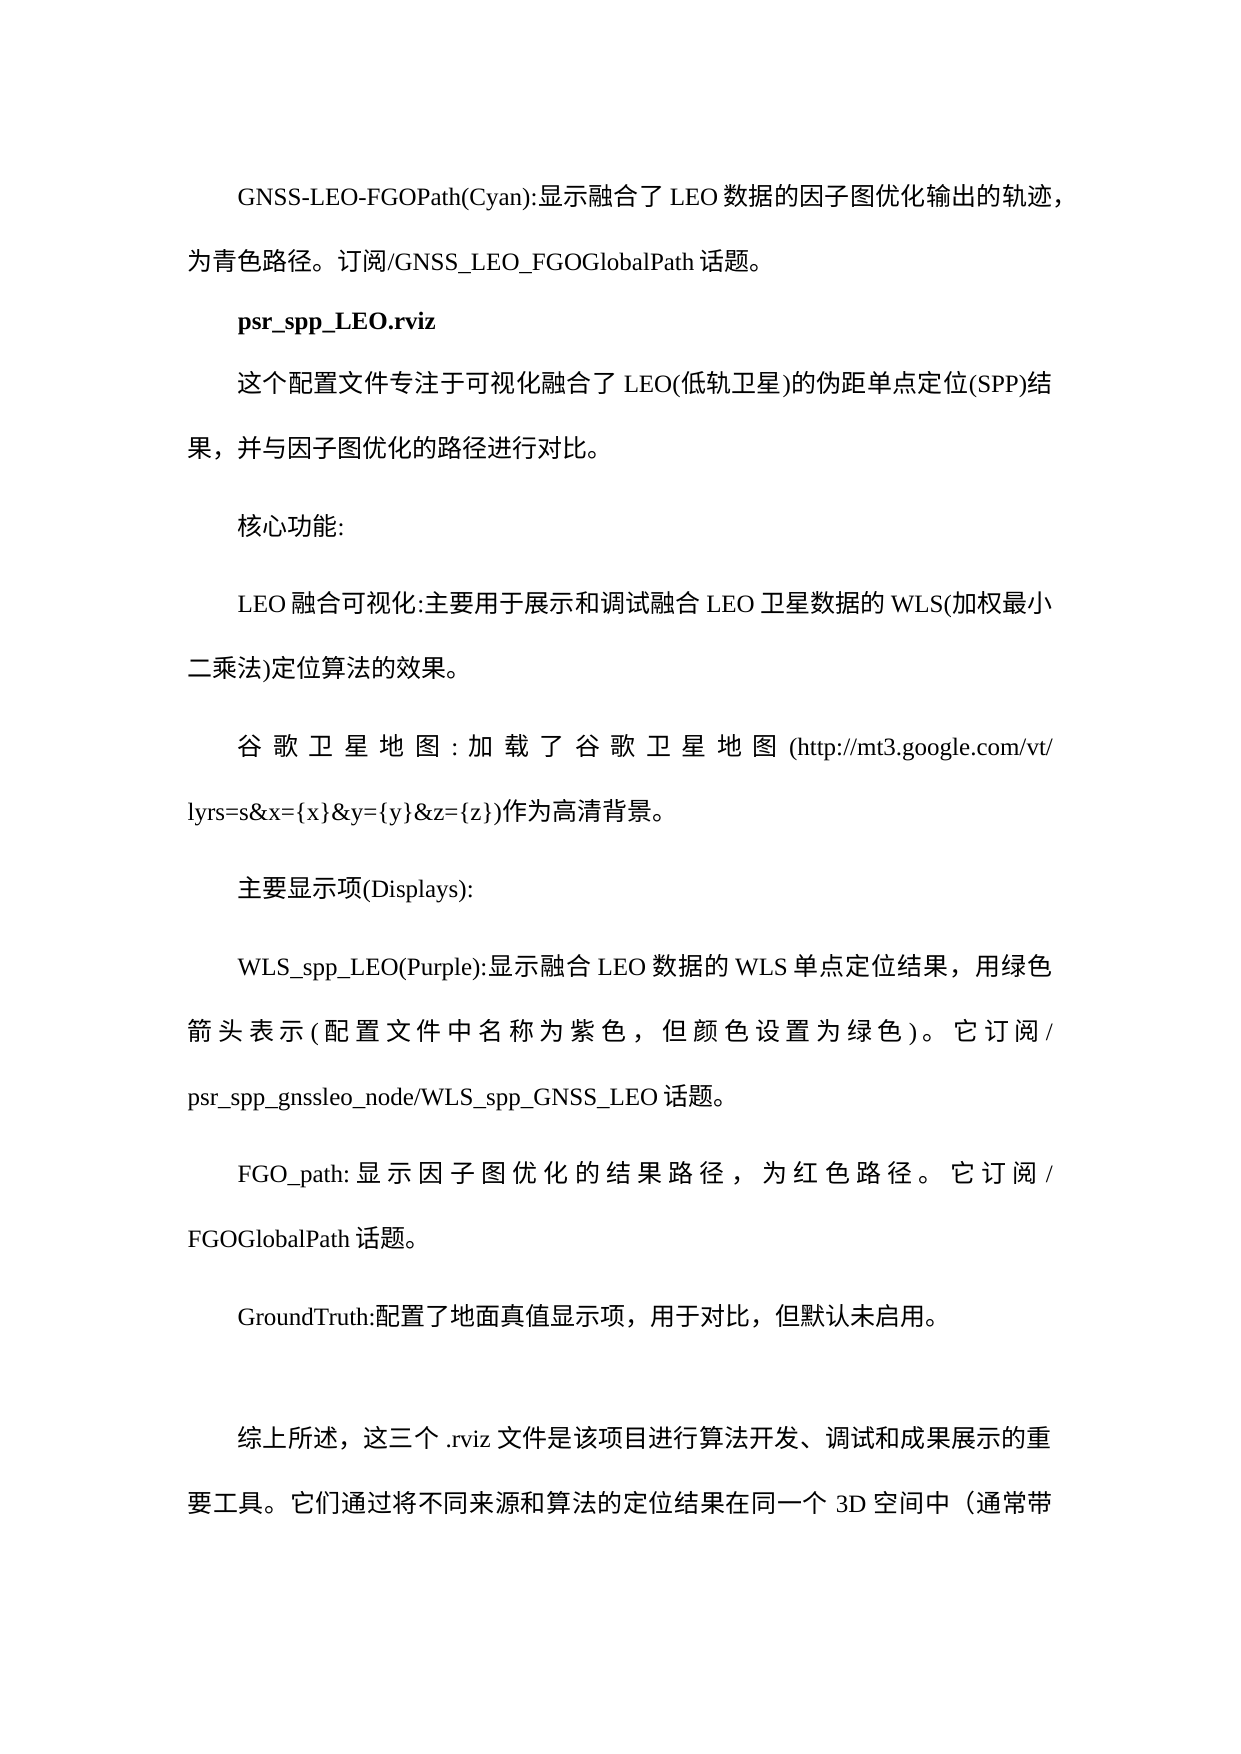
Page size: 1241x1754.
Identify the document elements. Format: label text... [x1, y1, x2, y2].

text 主要显示项(Displays): [187, 854, 1053, 919]
text 核心功能: [187, 492, 1053, 557]
text GroundTruth:配置了地面真值显示项，用于对比，但默认未启用。 [187, 1282, 1053, 1347]
text 这个配置文件专注于可视化融合了LEO(低轨卫星)的伪距单点定位(SPP)结果，并与因子图优化的路径进行对比。 [187, 349, 1053, 479]
text 谷歌卫星地图:加载了谷歌卫星地图(http://mt3.google.com/vt/lyrs=s&x={x}&y={y}&z={z})作为高清背景。 [187, 712, 1053, 842]
text GNSS-LEO-FGOPath(Cyan):显示融合了LEO数据的因子图优化输出的轨迹，为青色路径。订阅/GNSS_LEO_FGOGlobalPath话题。 [187, 162, 1053, 292]
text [187, 1404, 1053, 1534]
text psr_spp_LEO.rviz [187, 304, 1053, 337]
text WLS_spp_LEO(Purple):显示融合LEO数据的WLS单点定位结果，用绿色箭头表示(配置文件中名称为紫色，但颜色设置为绿色)。它订阅/psr_spp_gnssleo_node/WLS_spp_GNSS_LEO话题。 [187, 932, 1053, 1127]
text LEO融合可视化:主要用于展示和调试融合LEO卫星数据的WLS(加权最小二乘法)定位算法的效果。 [187, 569, 1053, 699]
text FGO_path:显示因子图优化的结果路径，为红色路径。它订阅/FGOGlobalPath话题。 [187, 1139, 1053, 1269]
